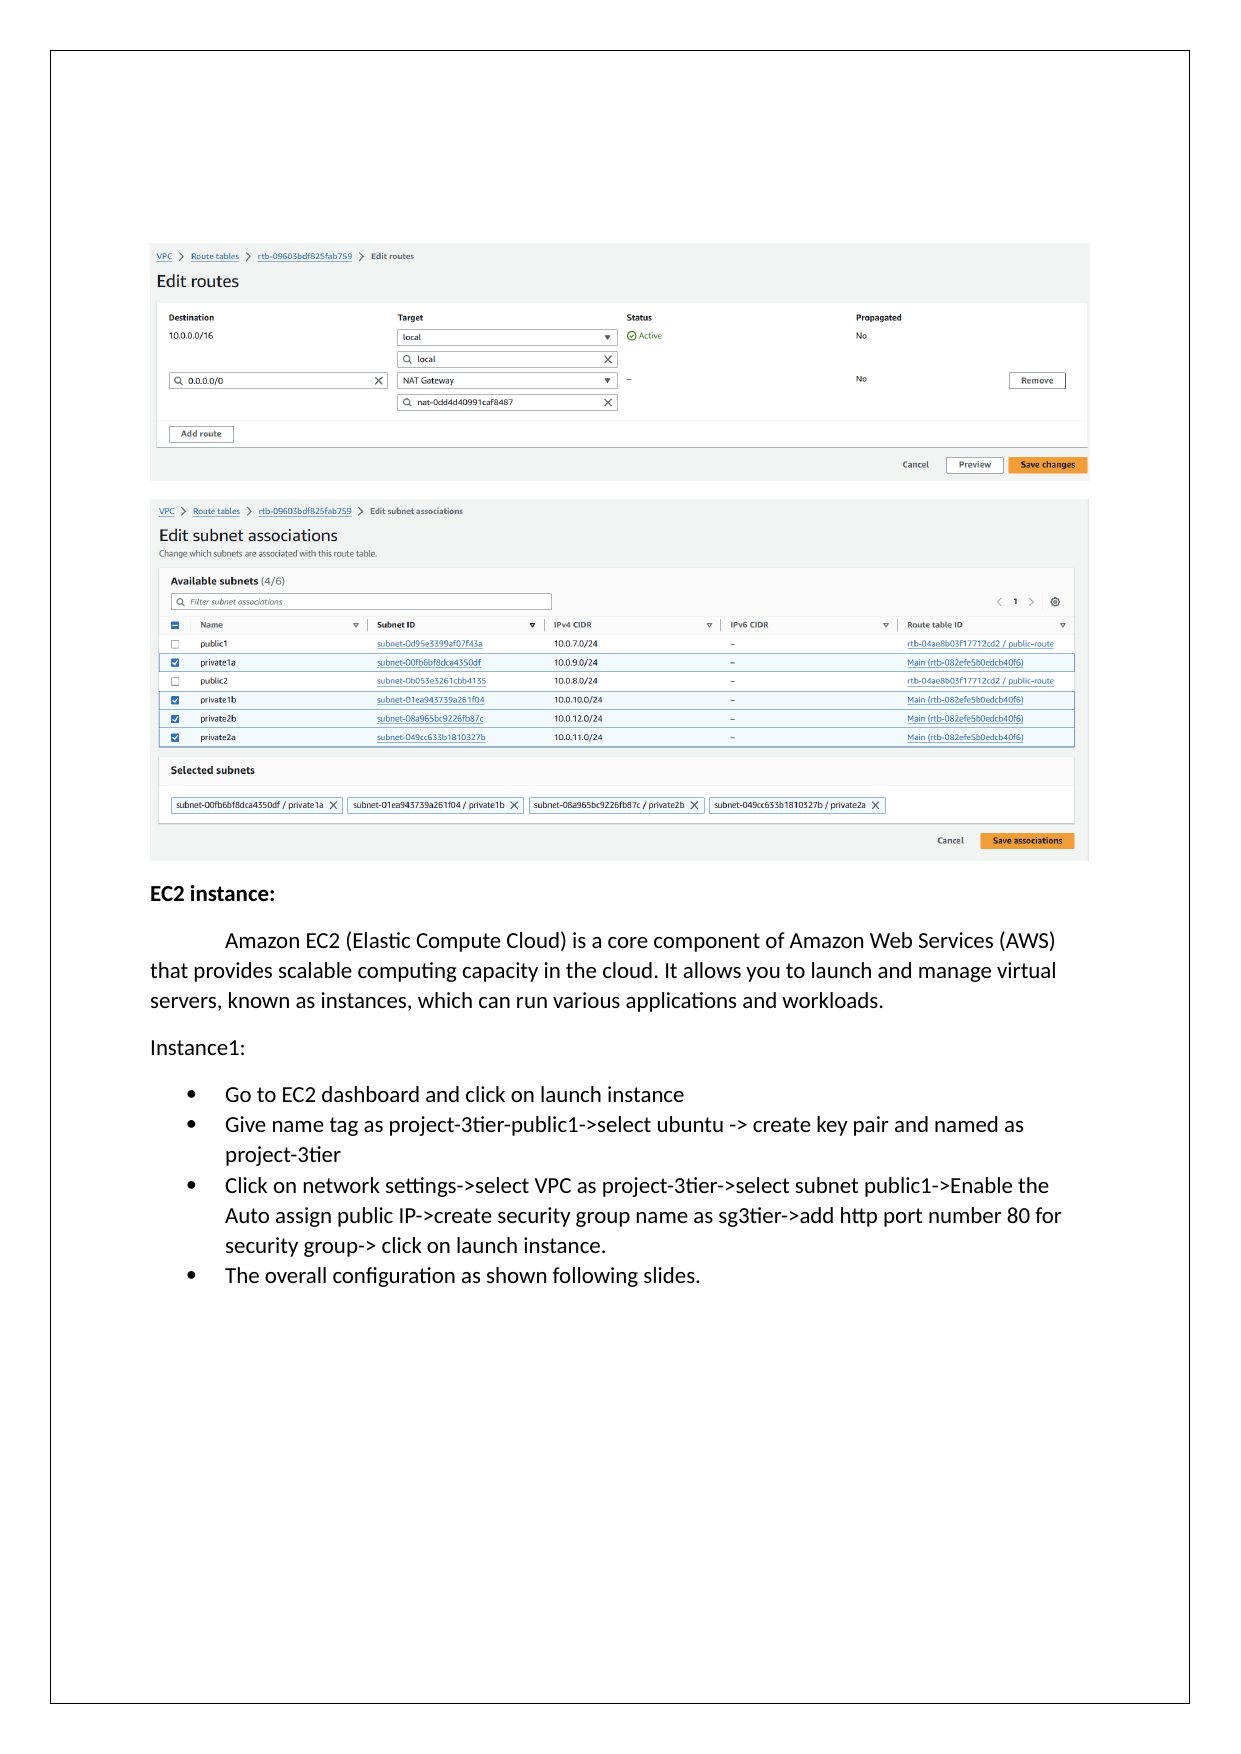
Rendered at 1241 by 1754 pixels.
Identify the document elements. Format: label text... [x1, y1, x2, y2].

text EC2 instance: [150, 879, 1090, 907]
list Click on network settings->select VPC as project-3tier->select subnet public1->Enable the Auto assign public IP->create security group name as sg3tier->add http port number 80 for security group-> click on launch instance. [187, 1171, 1090, 1259]
text Amazon EC2 (Elastic Compute Cloud) is a core component of Amazon Web Services (AWS) that provides scalable computing capacity in the cloud. It allows you to launch and manage virtual servers, known as instances, which can run various applications and workloads. [150, 926, 1090, 1014]
picture [150, 243, 1091, 481]
list The overall configuration as shown following slides. [187, 1261, 1090, 1289]
list Give name tag as project-3tier-public1->select ubuntu -> create key pair and named as project-3tier [187, 1110, 1090, 1169]
text Instance1: [150, 1033, 1090, 1061]
picture [150, 499, 1091, 861]
list Go to EC2 dashboard and click on launch instance [187, 1080, 1090, 1108]
